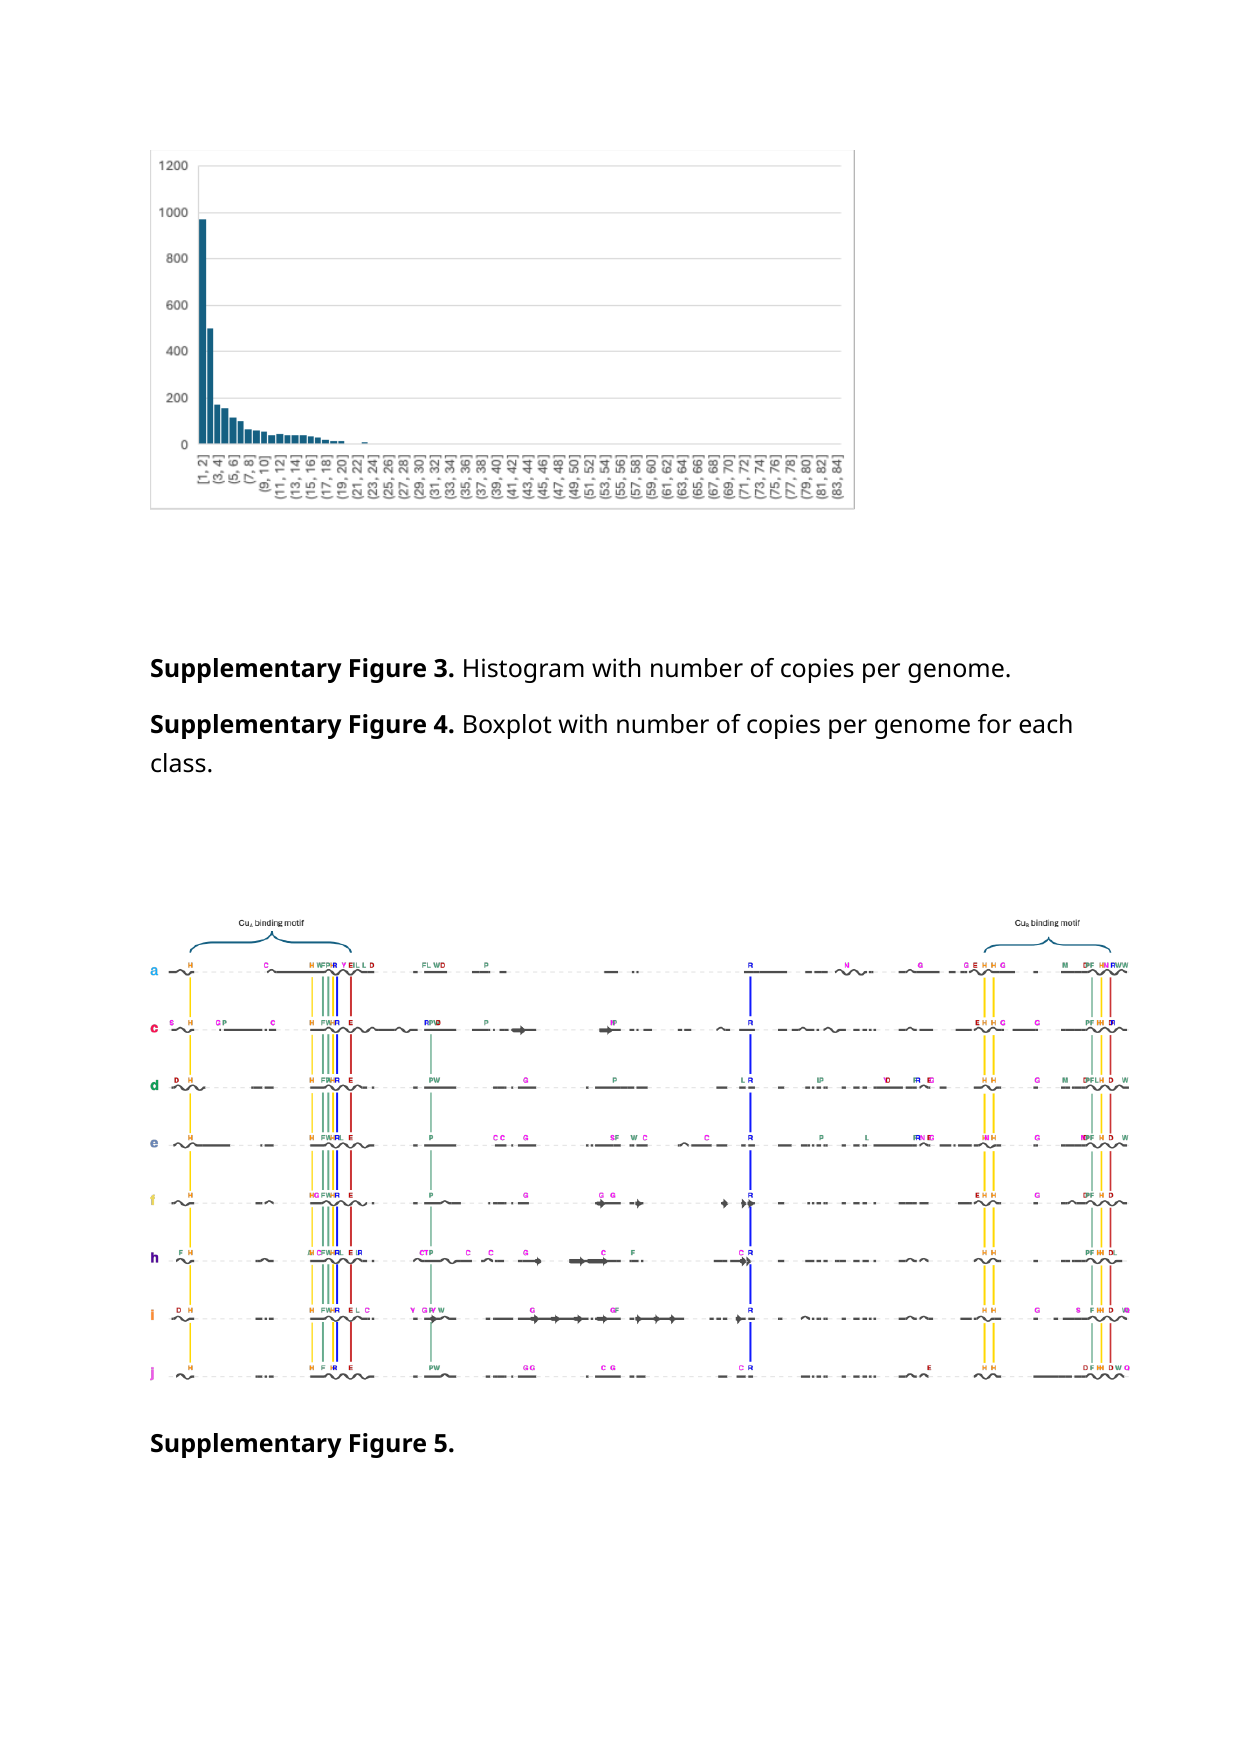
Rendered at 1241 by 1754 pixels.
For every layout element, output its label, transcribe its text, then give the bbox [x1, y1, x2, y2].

text Supplementary Figure 5. [150, 1426, 1090, 1459]
picture [150, 150, 1091, 630]
text Supplementary Figure 4. Boxplot with number of copies per genome for each class. [150, 707, 1090, 780]
text Supplementary Figure 3. Histogram with number of copies per genome. [150, 651, 1090, 685]
